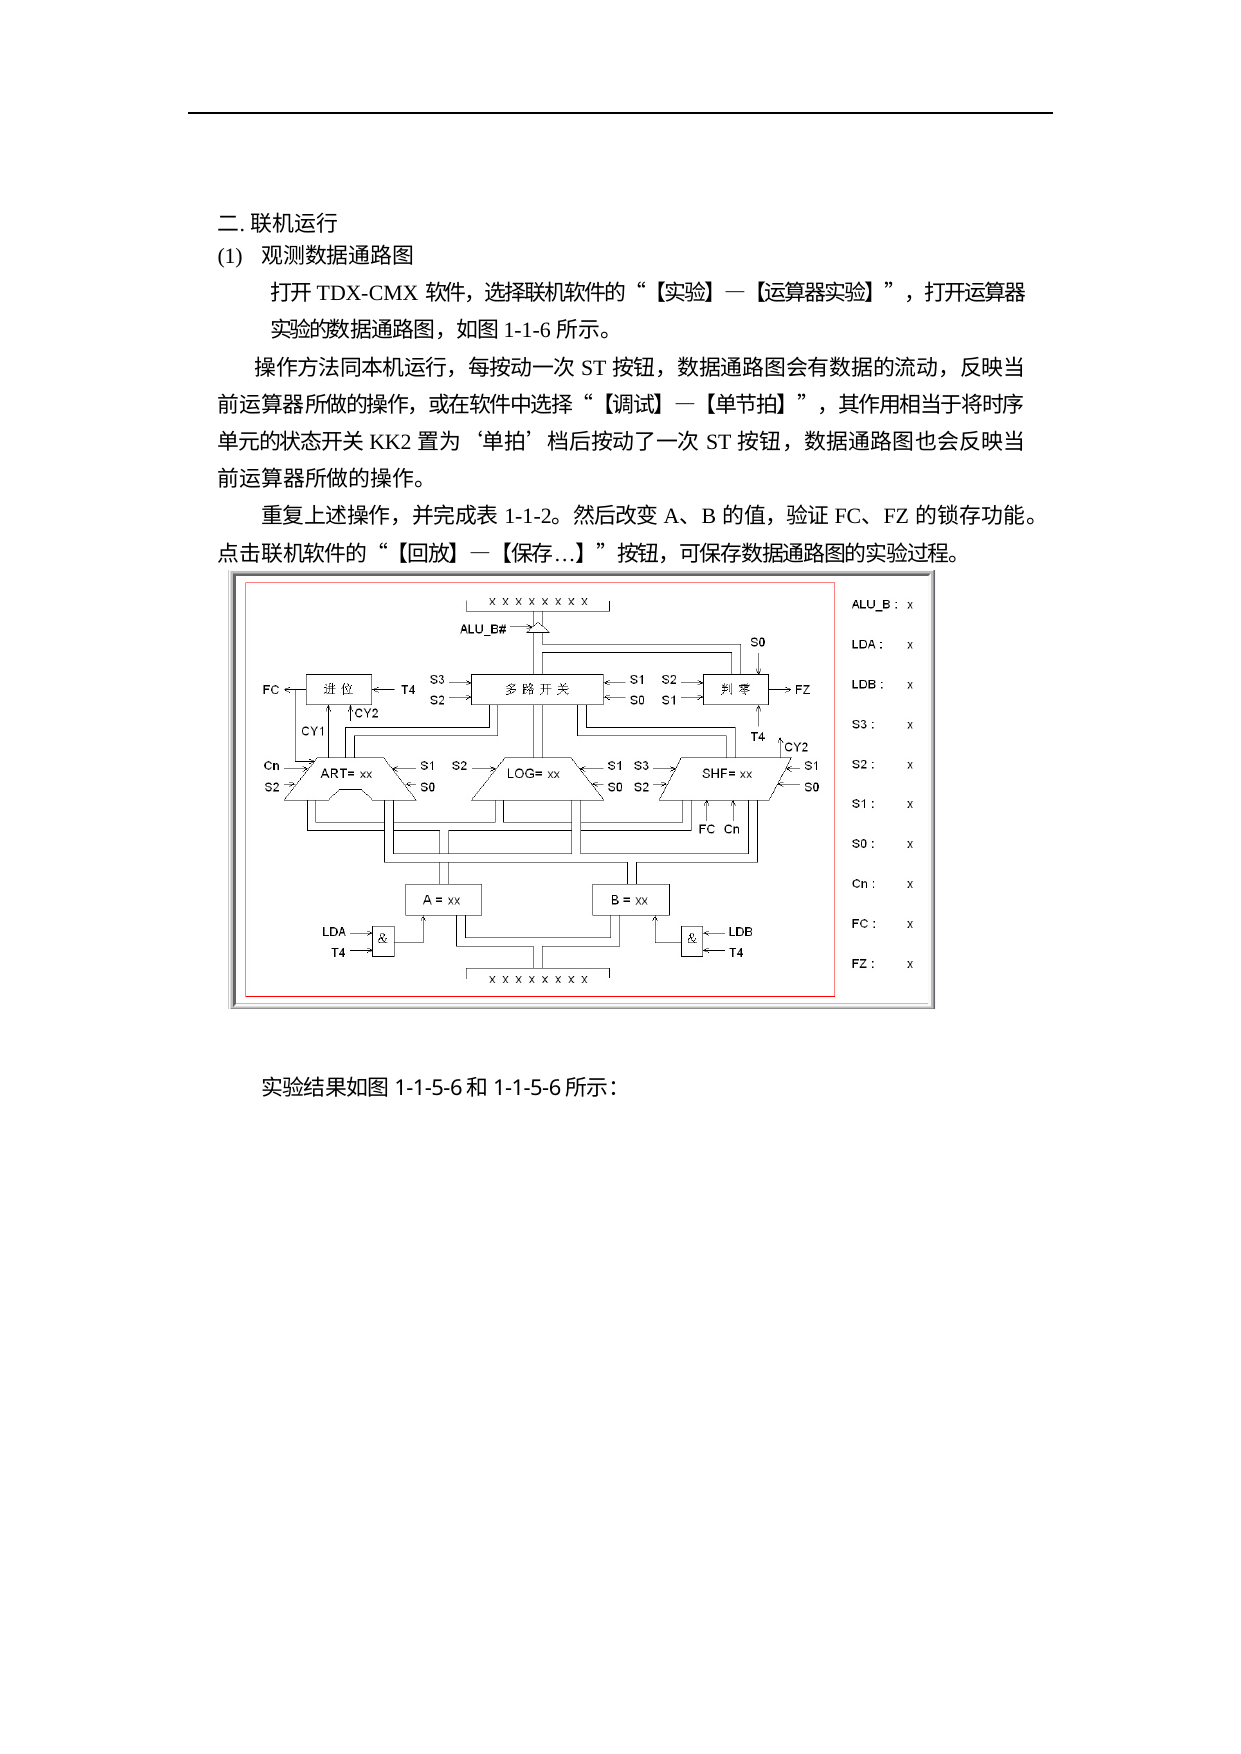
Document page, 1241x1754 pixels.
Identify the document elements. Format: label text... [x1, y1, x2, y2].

list 观测数据通路图 [217, 238, 1053, 270]
text 二. 联机运行 [217, 205, 1053, 238]
picture [228, 570, 936, 1009]
text 重复上述操作，并完成表 1-1-2。然后改变 A、B 的值，验证 FC、FZ 的锁存功能。点击联机软件的“【回放】—【保存…】”按钮，可保存数据通路图的实验过程。 [217, 498, 1027, 568]
text 打开 TDX-CMX 软件，选择联机软件的“【实验】—【运算器实验】”，打开运算器实验的数据通路图，如图 1-1-6 所示。 [270, 274, 1027, 344]
text 实验结果如图 1-1-5-6和1-1-5-6所示： [217, 1069, 1027, 1102]
text 操作方法同本机运行，每按动一次 ST 按钮，数据通路图会有数据的流动，反映当前运算器所做的操作，或在软件中选择“【调试】—【单节拍】”，其作用相当于将时序单元的状态开关 KK2 置为‘单拍’档后按动了一次 ST 按钮，数据通路图也会反映当前运算器所做的操作。 [217, 349, 1027, 493]
